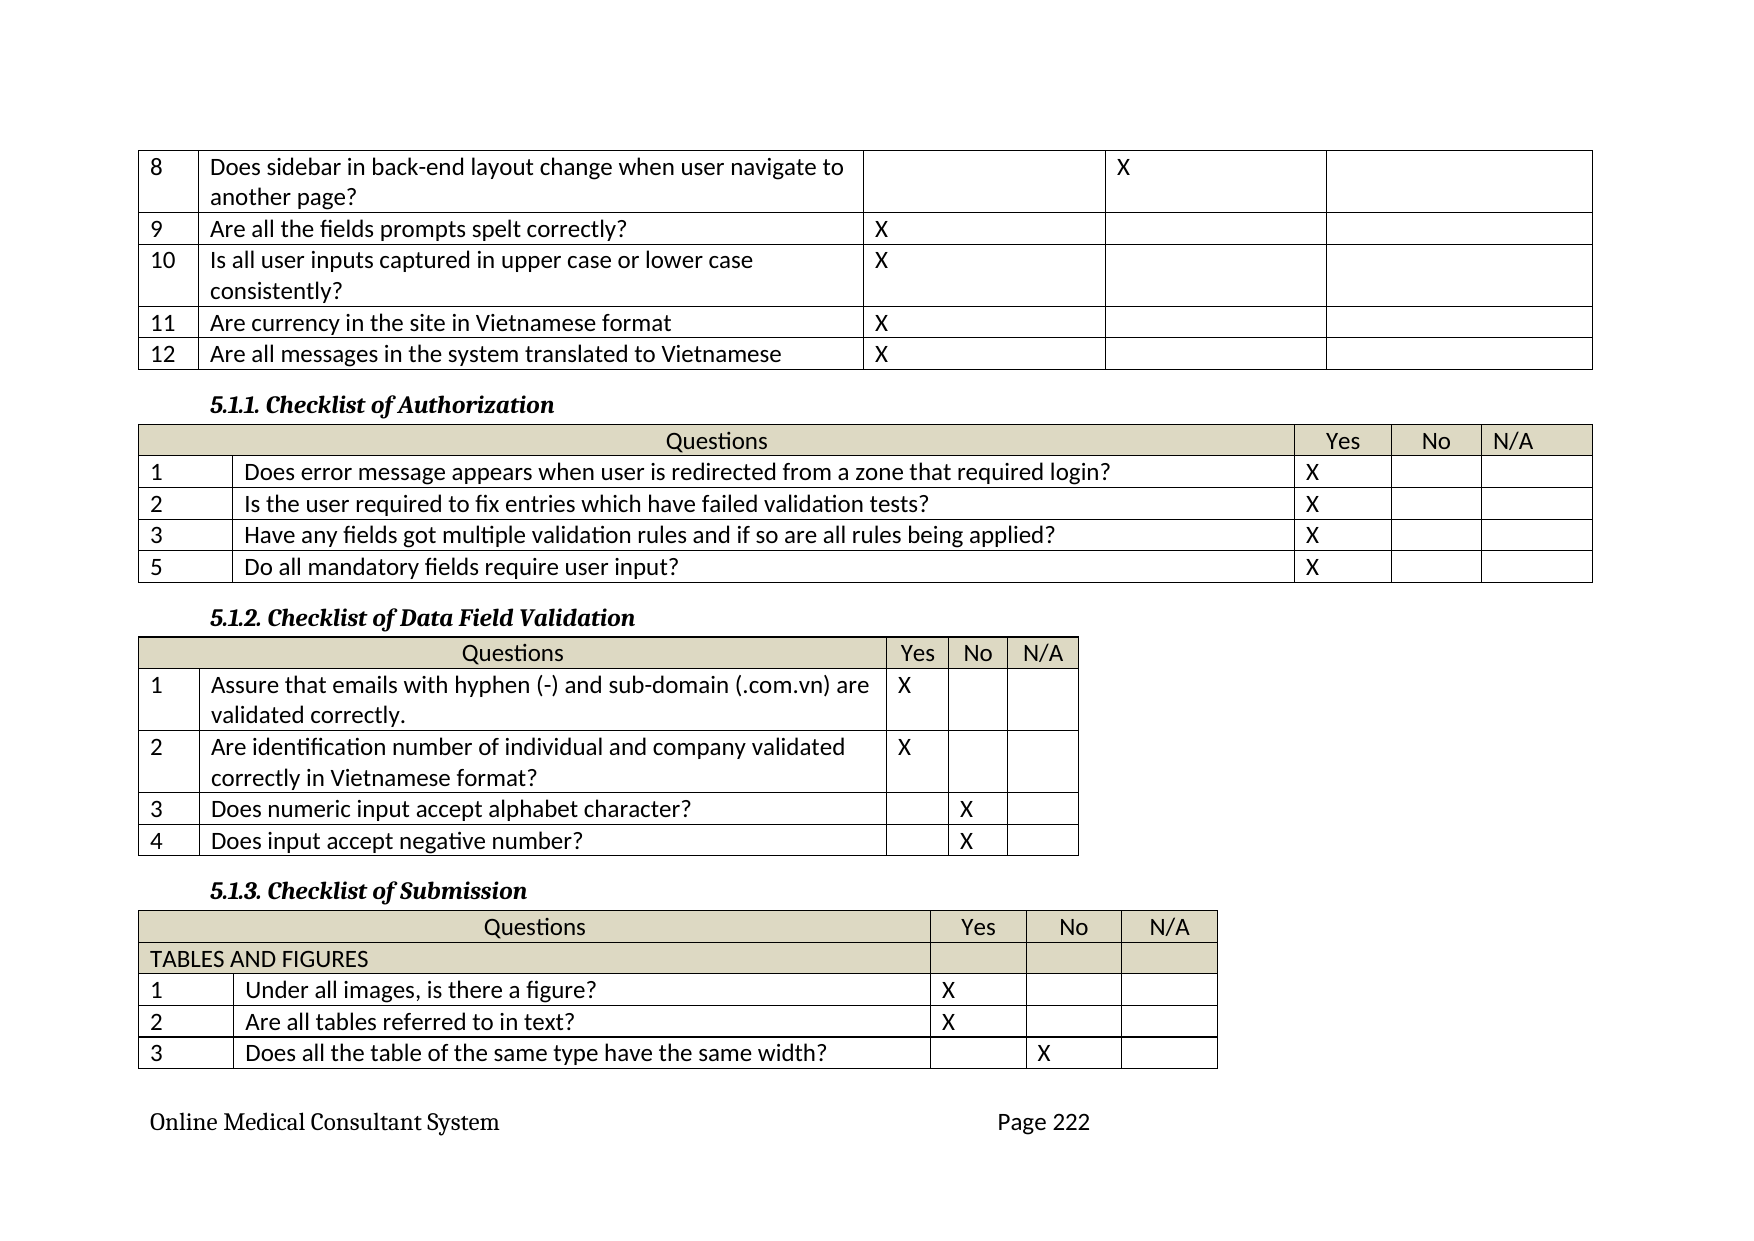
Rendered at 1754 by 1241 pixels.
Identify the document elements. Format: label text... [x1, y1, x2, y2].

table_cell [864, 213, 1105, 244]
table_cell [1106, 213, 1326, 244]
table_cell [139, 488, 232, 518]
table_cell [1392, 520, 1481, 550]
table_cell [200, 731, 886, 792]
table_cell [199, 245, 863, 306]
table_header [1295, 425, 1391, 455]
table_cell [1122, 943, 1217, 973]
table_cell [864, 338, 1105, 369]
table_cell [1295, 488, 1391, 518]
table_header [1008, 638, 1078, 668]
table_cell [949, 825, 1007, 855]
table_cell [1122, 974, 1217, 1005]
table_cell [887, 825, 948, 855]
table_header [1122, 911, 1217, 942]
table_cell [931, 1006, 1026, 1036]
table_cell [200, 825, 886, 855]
subtitle Checklist of Authorization [210, 391, 1604, 419]
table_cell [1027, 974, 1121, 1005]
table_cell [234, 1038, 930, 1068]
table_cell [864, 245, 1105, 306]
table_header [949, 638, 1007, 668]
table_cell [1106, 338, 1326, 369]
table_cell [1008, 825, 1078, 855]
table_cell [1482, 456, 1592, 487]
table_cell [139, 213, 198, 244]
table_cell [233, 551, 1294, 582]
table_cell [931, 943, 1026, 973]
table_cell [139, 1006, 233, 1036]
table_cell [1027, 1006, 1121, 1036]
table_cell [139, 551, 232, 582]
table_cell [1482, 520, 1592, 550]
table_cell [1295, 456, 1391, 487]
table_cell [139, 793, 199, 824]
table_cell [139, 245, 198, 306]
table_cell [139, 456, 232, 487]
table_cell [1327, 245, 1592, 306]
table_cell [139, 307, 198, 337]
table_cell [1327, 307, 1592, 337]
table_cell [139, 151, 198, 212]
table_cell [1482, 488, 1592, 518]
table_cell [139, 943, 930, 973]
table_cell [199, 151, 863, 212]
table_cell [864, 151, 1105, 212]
subtitle Checklist of Submission [210, 877, 1604, 906]
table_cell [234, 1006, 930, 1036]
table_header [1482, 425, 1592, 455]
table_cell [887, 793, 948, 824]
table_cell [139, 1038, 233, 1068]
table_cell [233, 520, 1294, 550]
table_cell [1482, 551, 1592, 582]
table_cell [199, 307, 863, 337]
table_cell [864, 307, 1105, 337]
subtitle Checklist of Data Field Validation [210, 603, 1604, 632]
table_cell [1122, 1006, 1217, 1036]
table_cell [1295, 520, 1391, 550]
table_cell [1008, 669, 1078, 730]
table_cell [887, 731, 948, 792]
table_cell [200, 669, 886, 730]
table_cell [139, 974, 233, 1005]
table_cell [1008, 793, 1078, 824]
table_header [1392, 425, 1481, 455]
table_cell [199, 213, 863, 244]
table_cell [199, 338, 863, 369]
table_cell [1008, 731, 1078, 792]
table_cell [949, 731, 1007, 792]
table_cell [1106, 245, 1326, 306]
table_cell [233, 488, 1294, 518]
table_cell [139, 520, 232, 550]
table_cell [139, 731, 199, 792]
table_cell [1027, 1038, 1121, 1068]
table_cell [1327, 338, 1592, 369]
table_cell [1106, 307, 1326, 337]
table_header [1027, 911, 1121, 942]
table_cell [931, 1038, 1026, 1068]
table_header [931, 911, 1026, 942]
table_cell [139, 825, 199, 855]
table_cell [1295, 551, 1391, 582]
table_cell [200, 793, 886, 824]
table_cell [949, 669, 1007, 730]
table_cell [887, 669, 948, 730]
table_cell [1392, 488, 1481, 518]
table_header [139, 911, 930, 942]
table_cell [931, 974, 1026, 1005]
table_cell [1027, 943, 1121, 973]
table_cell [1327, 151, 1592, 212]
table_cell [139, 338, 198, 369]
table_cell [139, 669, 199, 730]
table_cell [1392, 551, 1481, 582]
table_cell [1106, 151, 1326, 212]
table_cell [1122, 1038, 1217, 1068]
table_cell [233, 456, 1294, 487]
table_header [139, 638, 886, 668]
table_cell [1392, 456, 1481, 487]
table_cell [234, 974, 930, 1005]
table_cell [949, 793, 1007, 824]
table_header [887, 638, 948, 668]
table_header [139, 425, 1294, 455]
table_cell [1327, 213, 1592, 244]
